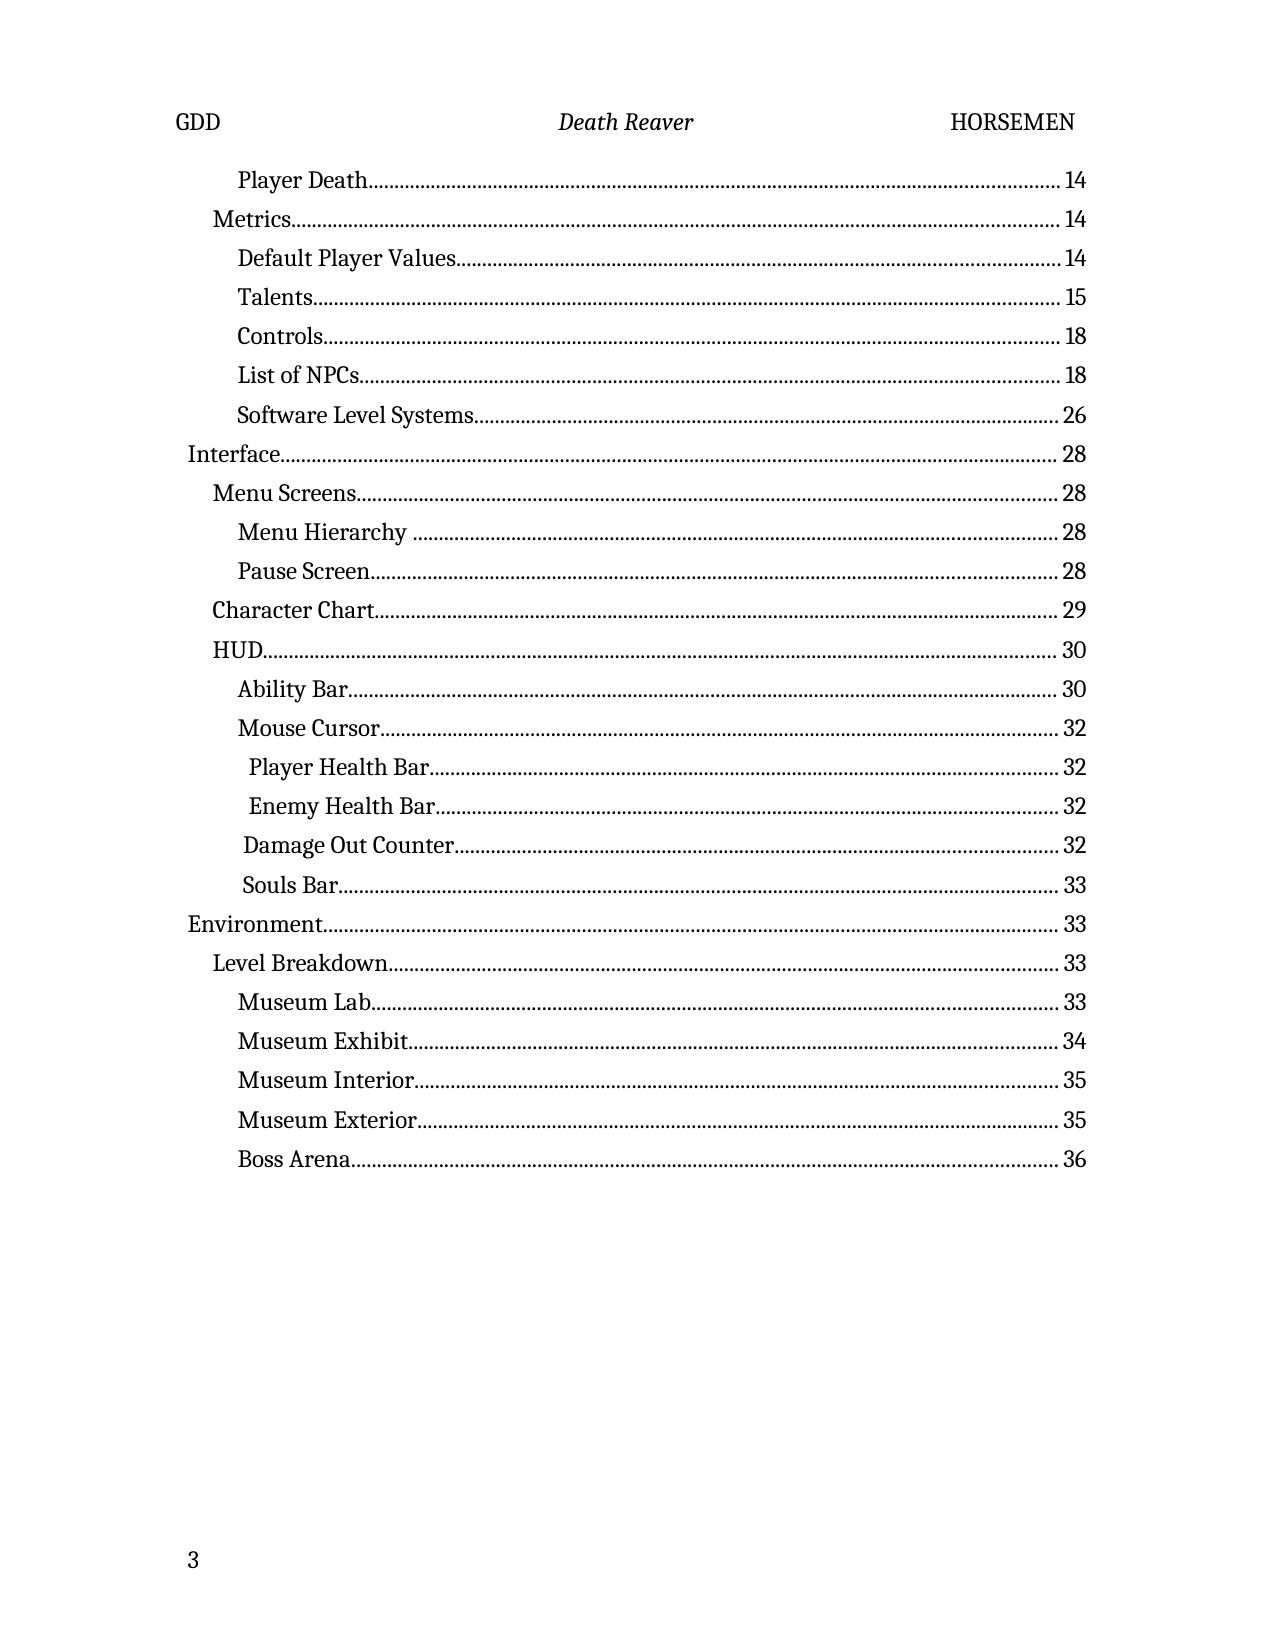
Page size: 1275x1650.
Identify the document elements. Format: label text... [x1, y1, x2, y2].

text Enemy Health Bar 32 [237, 792, 1087, 821]
text Ability Bar 30 [237, 675, 1087, 703]
text HUD 30 [212, 636, 1087, 664]
text Museum Lab 33 [237, 988, 1087, 1017]
text Mouse Cursor 32 [237, 714, 1087, 743]
text Menu Hierarchy 28 [237, 518, 1087, 547]
text Metrics 14 [212, 205, 1087, 233]
text Souls Bar 33 [237, 871, 1087, 899]
text Museum Exterior 35 [237, 1106, 1087, 1134]
text Controls 18 [237, 322, 1087, 351]
text Player Health Bar 32 [237, 753, 1087, 782]
text Environment 33 [187, 910, 1087, 938]
text Talents 15 [237, 283, 1087, 312]
text Museum Interior 35 [237, 1066, 1087, 1095]
text Museum Exhibit 34 [237, 1027, 1087, 1056]
text Level Breakdown 33 [212, 949, 1087, 978]
text List of NPCs 18 [237, 361, 1087, 390]
text Software Level Systems 26 [237, 401, 1087, 429]
text Boss Arena 36 [237, 1145, 1087, 1173]
text Pause Screen 28 [237, 557, 1087, 586]
text Interface 28 [187, 440, 1087, 468]
text Player Death 14 [237, 166, 1087, 194]
text Default Player Values 14 [237, 244, 1087, 273]
text Menu Screens 28 [212, 479, 1087, 508]
text Character Chart 29 [212, 596, 1087, 625]
text Damage Out Counter 32 [237, 831, 1087, 860]
